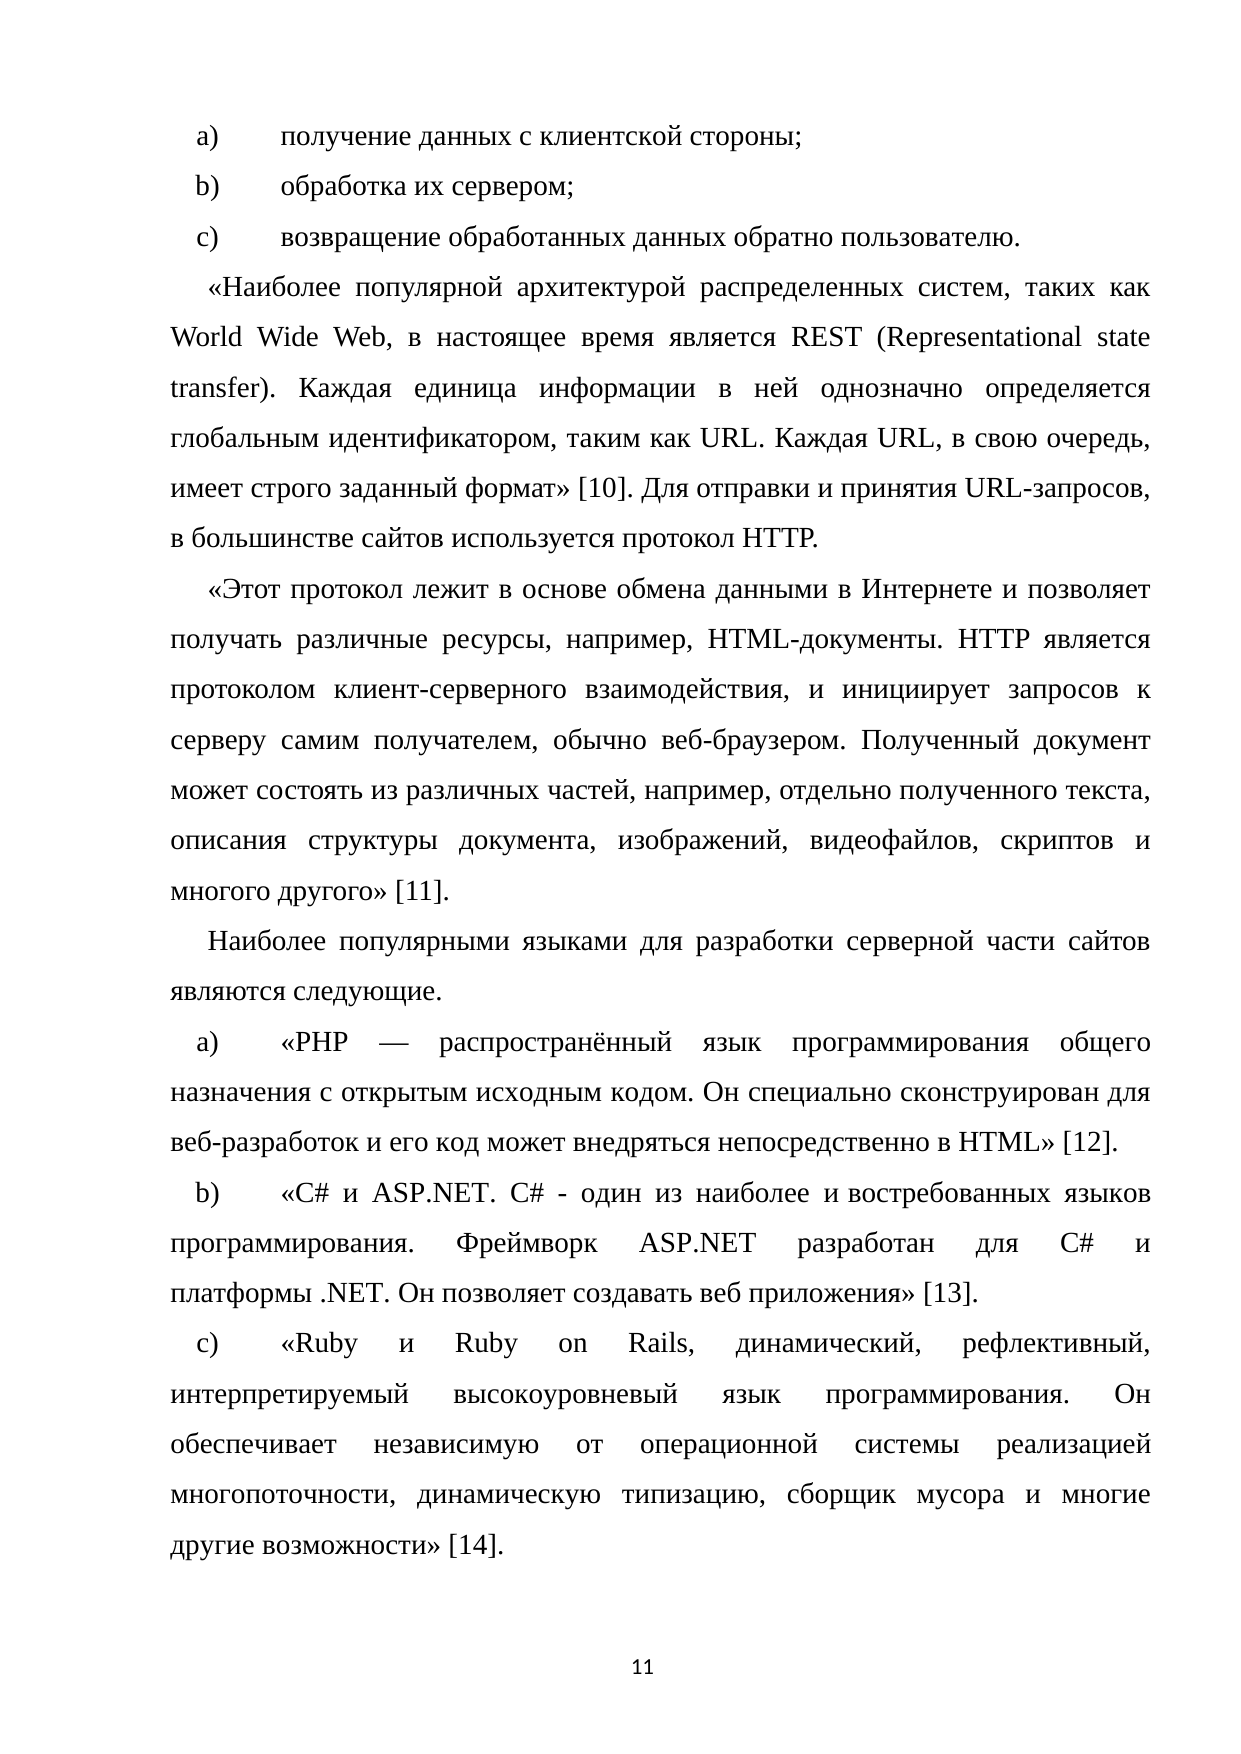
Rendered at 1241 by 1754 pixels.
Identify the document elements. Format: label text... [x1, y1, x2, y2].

list «С# и ASP.NET. C# - один из наиболее и востребованных языков программирования. Фреймворк ASP.NET разработан для C# и платформы .NET. Он позволяет создавать веб приложения» [13]. [170, 1175, 1152, 1309]
text «Этот протокол лежит в основе обмена данными в Интернете и позволяет получать различные ресурсы, например, HTML-документы. HTTP является протоколом клиент-серверного взаимодействия, и инициирует запросов к серверу самим получателем, обычно веб-браузером. Полученный документ может состоять из различных частей, например, отдельно полученного текста, описания структуры документа, изображений, видеофайлов, скриптов и многого другого» [11]. [170, 571, 1152, 906]
text «Наиболее популярной архитектурой распределенных систем, таких как World Wide Web, в настоящее время является REST (Representational state transfer). Каждая единица информации в ней однозначно определяется глобальным идентификатором, таким как URL. Каждая URL, в свою очередь, имеет строго заданный формат» [10]. Для отправки и принятия URL-запросов, в большинстве сайтов используется протокол HTTP. [170, 269, 1152, 554]
list обработка их сервером; [170, 168, 1152, 202]
list получение данных с клиентской стороны; [170, 118, 1152, 152]
list «Ruby и Ruby on Rails, динамический, рефлективный, интерпретируемый высокоуровневый язык программирования. Он обеспечивает независимую от операционной системы реализацией многопоточности, динамическую типизацию, сборщик мусора и многие другие возможности» [14]. [170, 1326, 1152, 1560]
list возвращение обработанных данных обратно пользователю. [170, 219, 1152, 252]
text Наиболее популярными языками для разработки серверной части сайтов являются следующие. [170, 923, 1152, 1007]
list «PHP — распространённый язык программирования общего назначения с открытым исходным кодом. Он специально сконструирован для веб-разработок и его код может внедряться непосредственно в HTML» [12]. [170, 1024, 1152, 1158]
